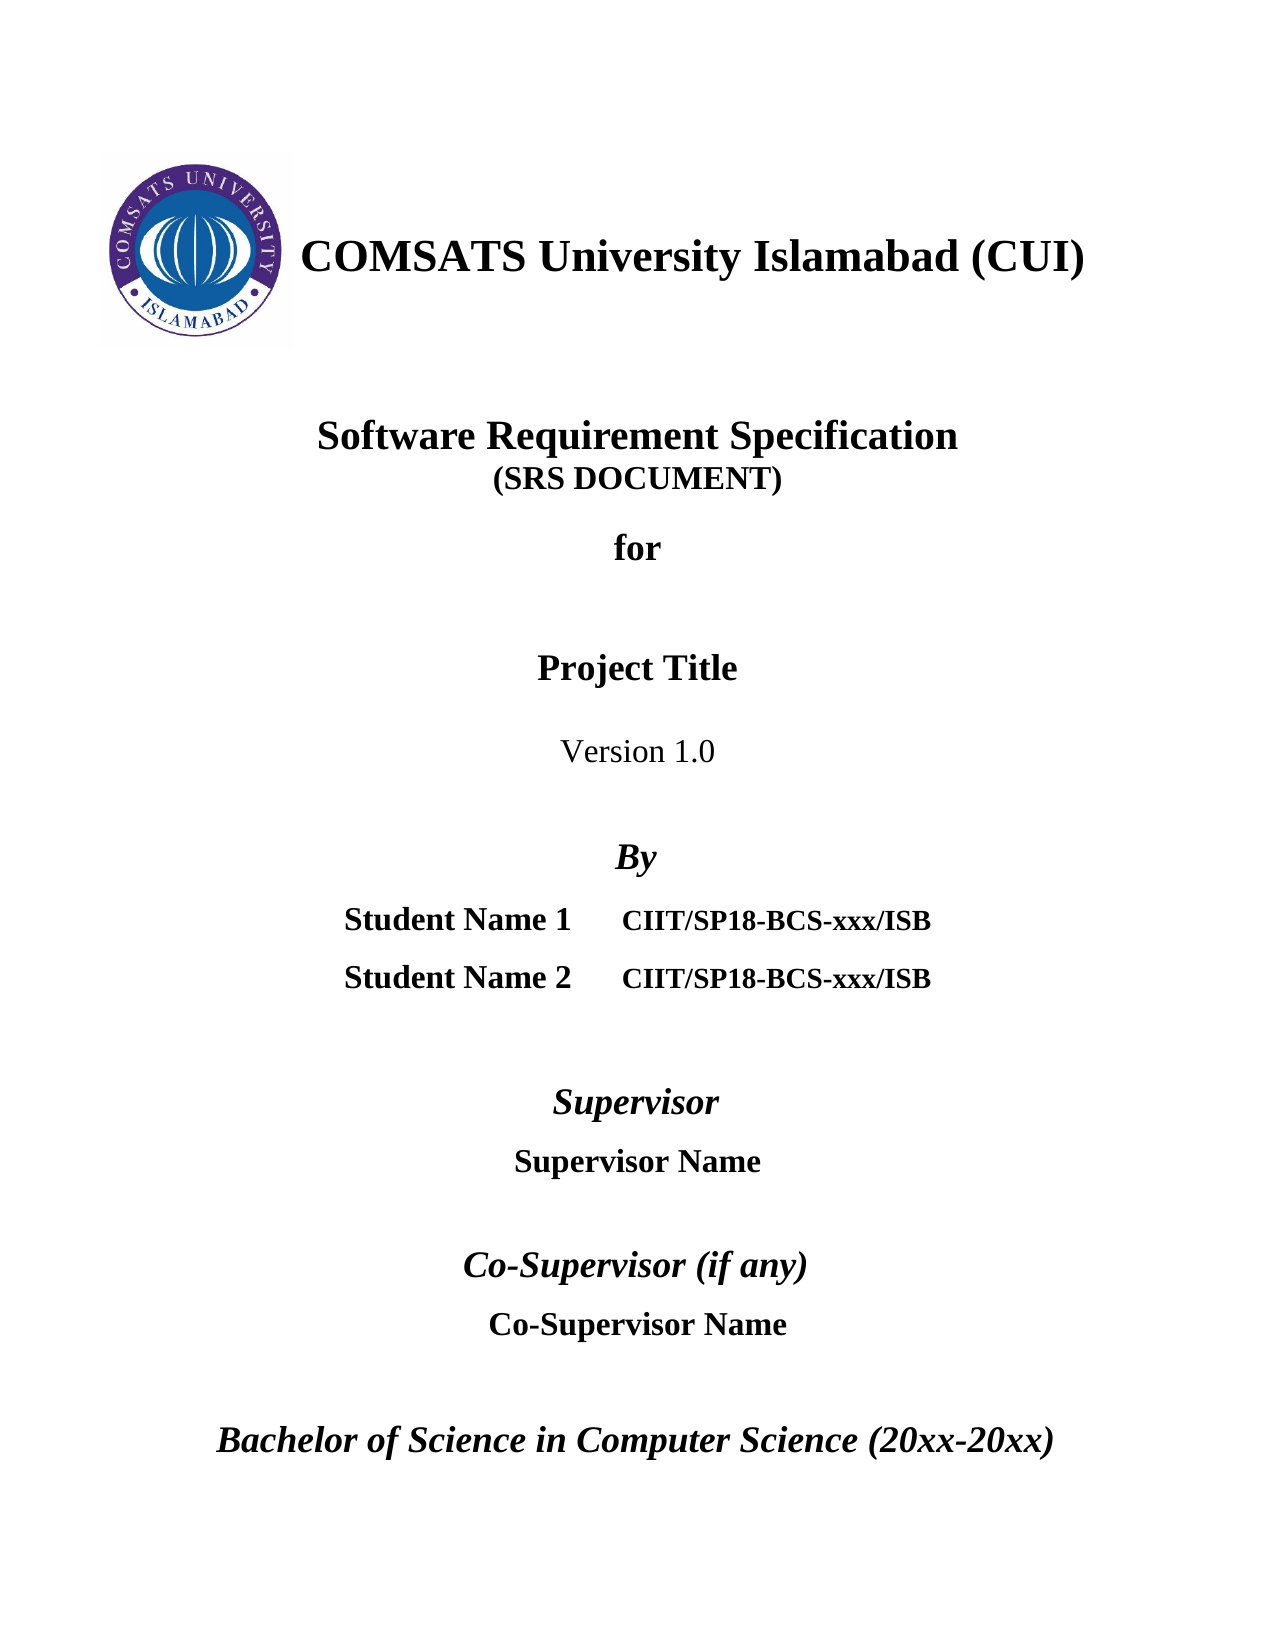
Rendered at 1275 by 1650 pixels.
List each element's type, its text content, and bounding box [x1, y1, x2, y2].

title Bachelor of Science in Computer Science (20xx-20xx) [150, 1417, 1125, 1461]
title for [150, 526, 1125, 645]
text Co-Supervisor (if any) Co-Supervisor Name [150, 1242, 1125, 1343]
text Project Title [150, 645, 1125, 688]
text Version 1.0 [150, 688, 1125, 770]
text Student Name 1 CIIT/SP18-BCS-xxx/ISB [150, 899, 1125, 938]
picture [96, 151, 294, 349]
text COMSATS University Islamabad (CUI) [294, 229, 1125, 282]
text Student Name 2 CIIT/SP18-BCS-xxx/ISB [150, 957, 1125, 995]
text Supervisor Supervisor Name [150, 1079, 1125, 1180]
title Software Requirement Specification (SRS DOCUMENT) [150, 410, 1125, 496]
text By [150, 770, 1125, 878]
